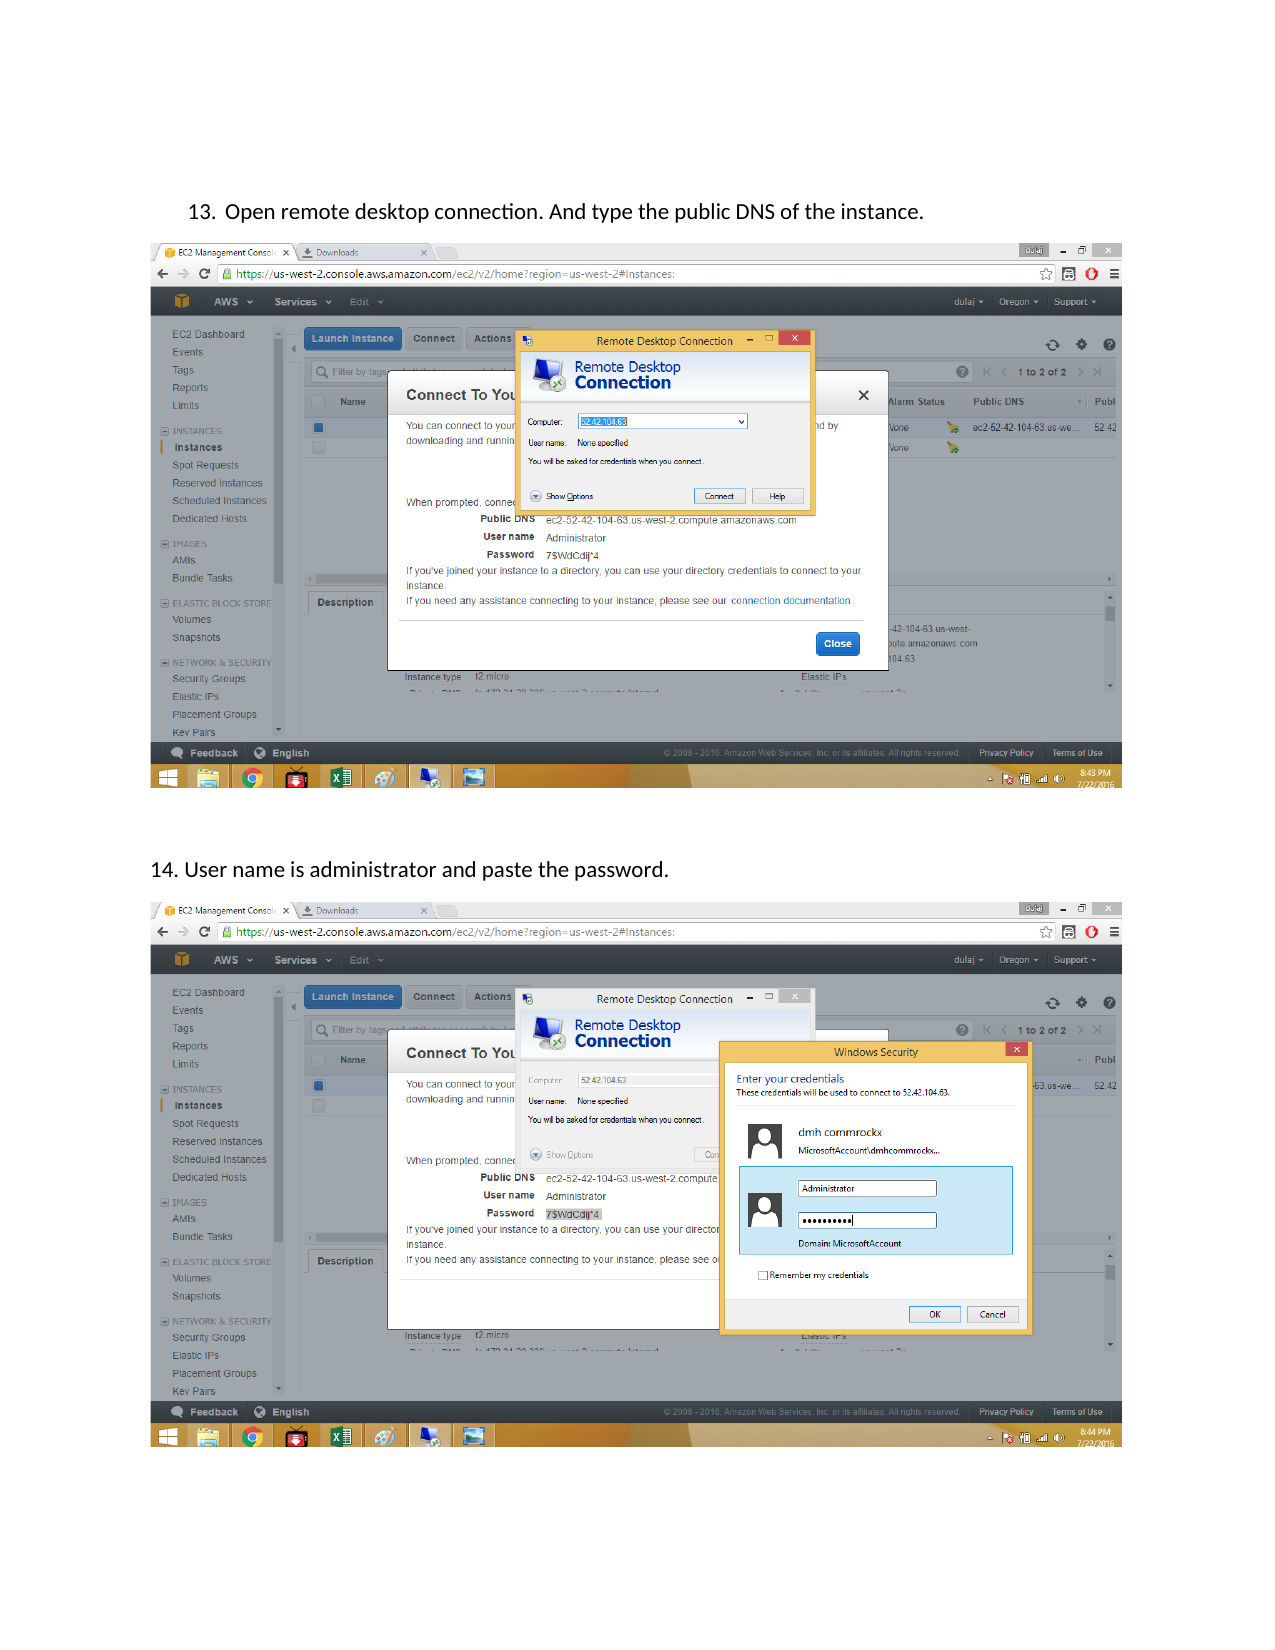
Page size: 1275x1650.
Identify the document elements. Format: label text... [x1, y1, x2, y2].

text 14. User name is administrator and paste the password. [150, 855, 1125, 883]
picture [150, 902, 1122, 1446]
picture [150, 243, 1122, 787]
list Open remote desktop connection. And type the public DNS of the instance. [187, 197, 1125, 225]
